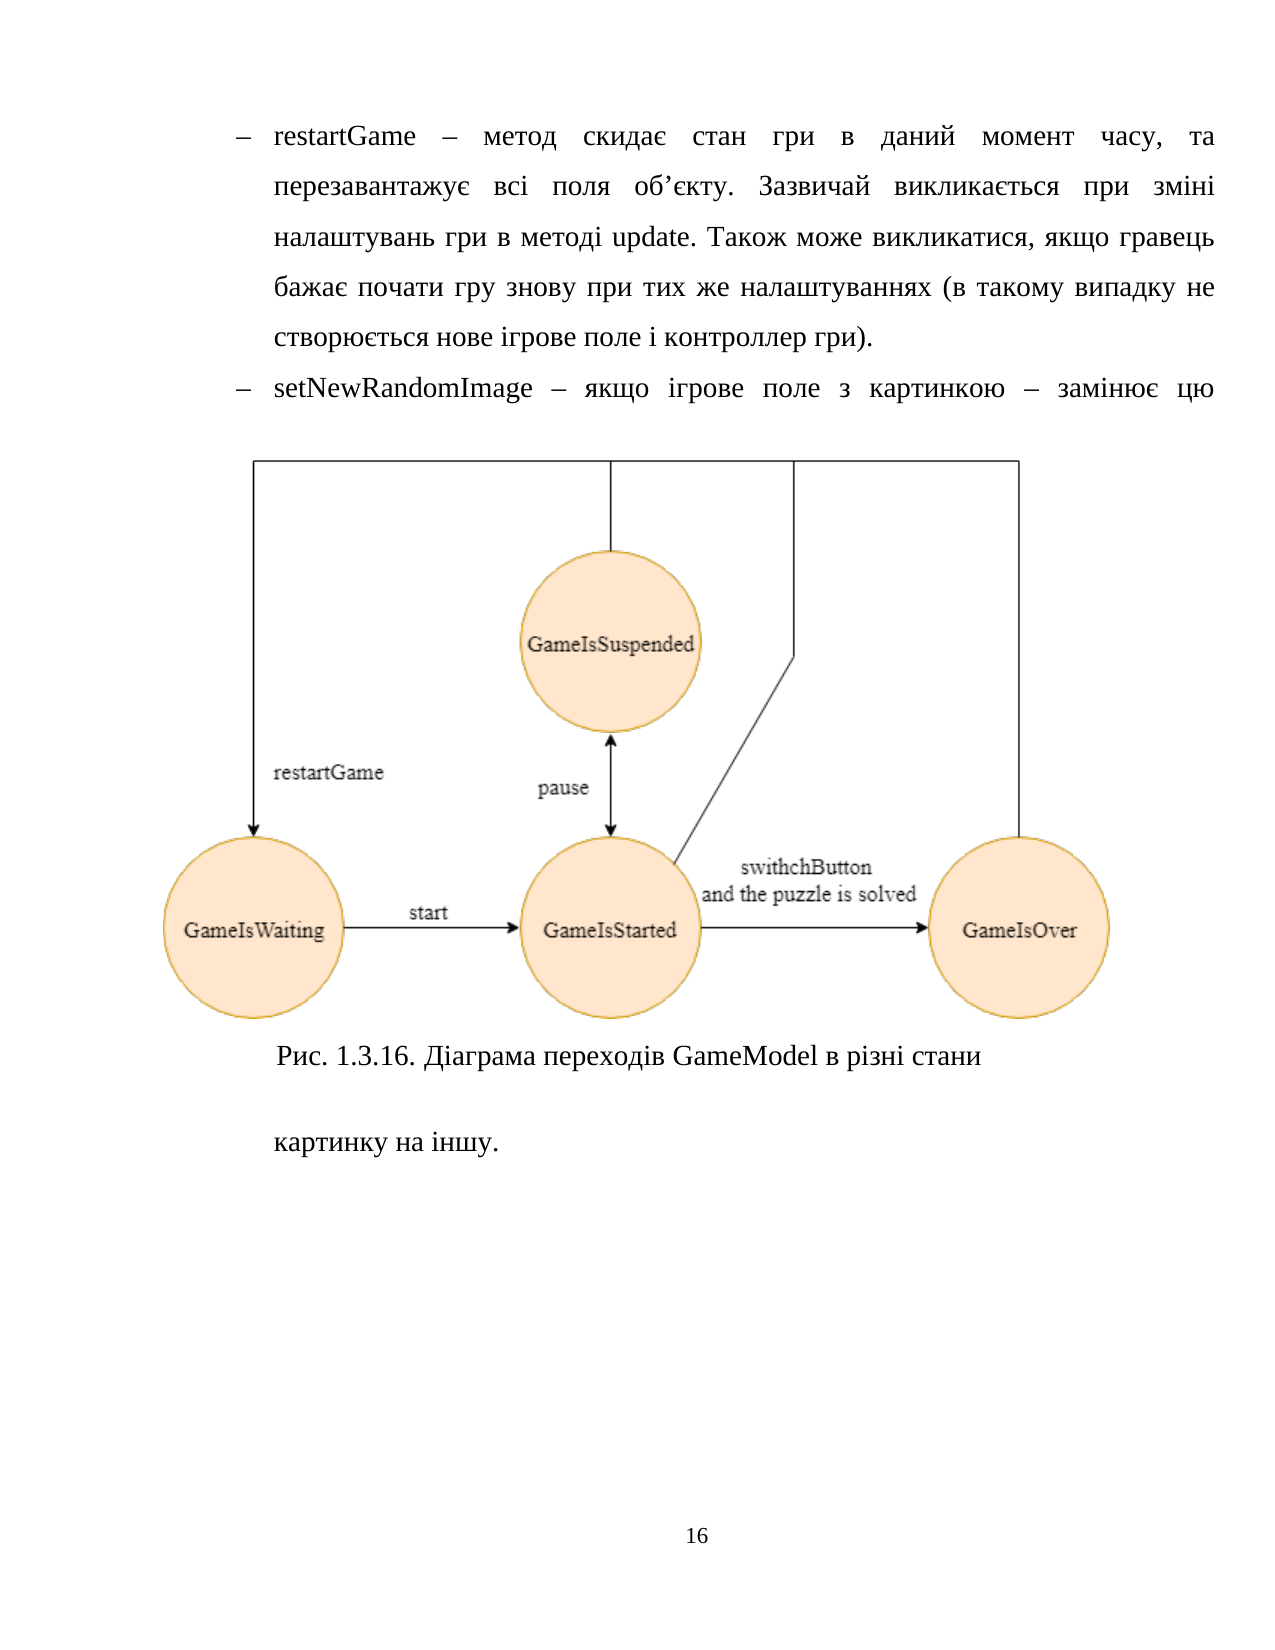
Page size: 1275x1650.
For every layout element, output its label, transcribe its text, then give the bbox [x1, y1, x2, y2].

list restartGame – метод скидає стан гри в даний момент часу, та перезавантажує всі поля об’єкту. Зазвичай викликається при зміні налаштувань гри в методі update. Також може викликатися, якщо гравець бажає почати гру знову при тих же налаштуваннях (в такому випадку не створюється нове ігрове поле і контроллер гри). [236, 118, 1216, 353]
picture [163, 450, 1110, 1019]
